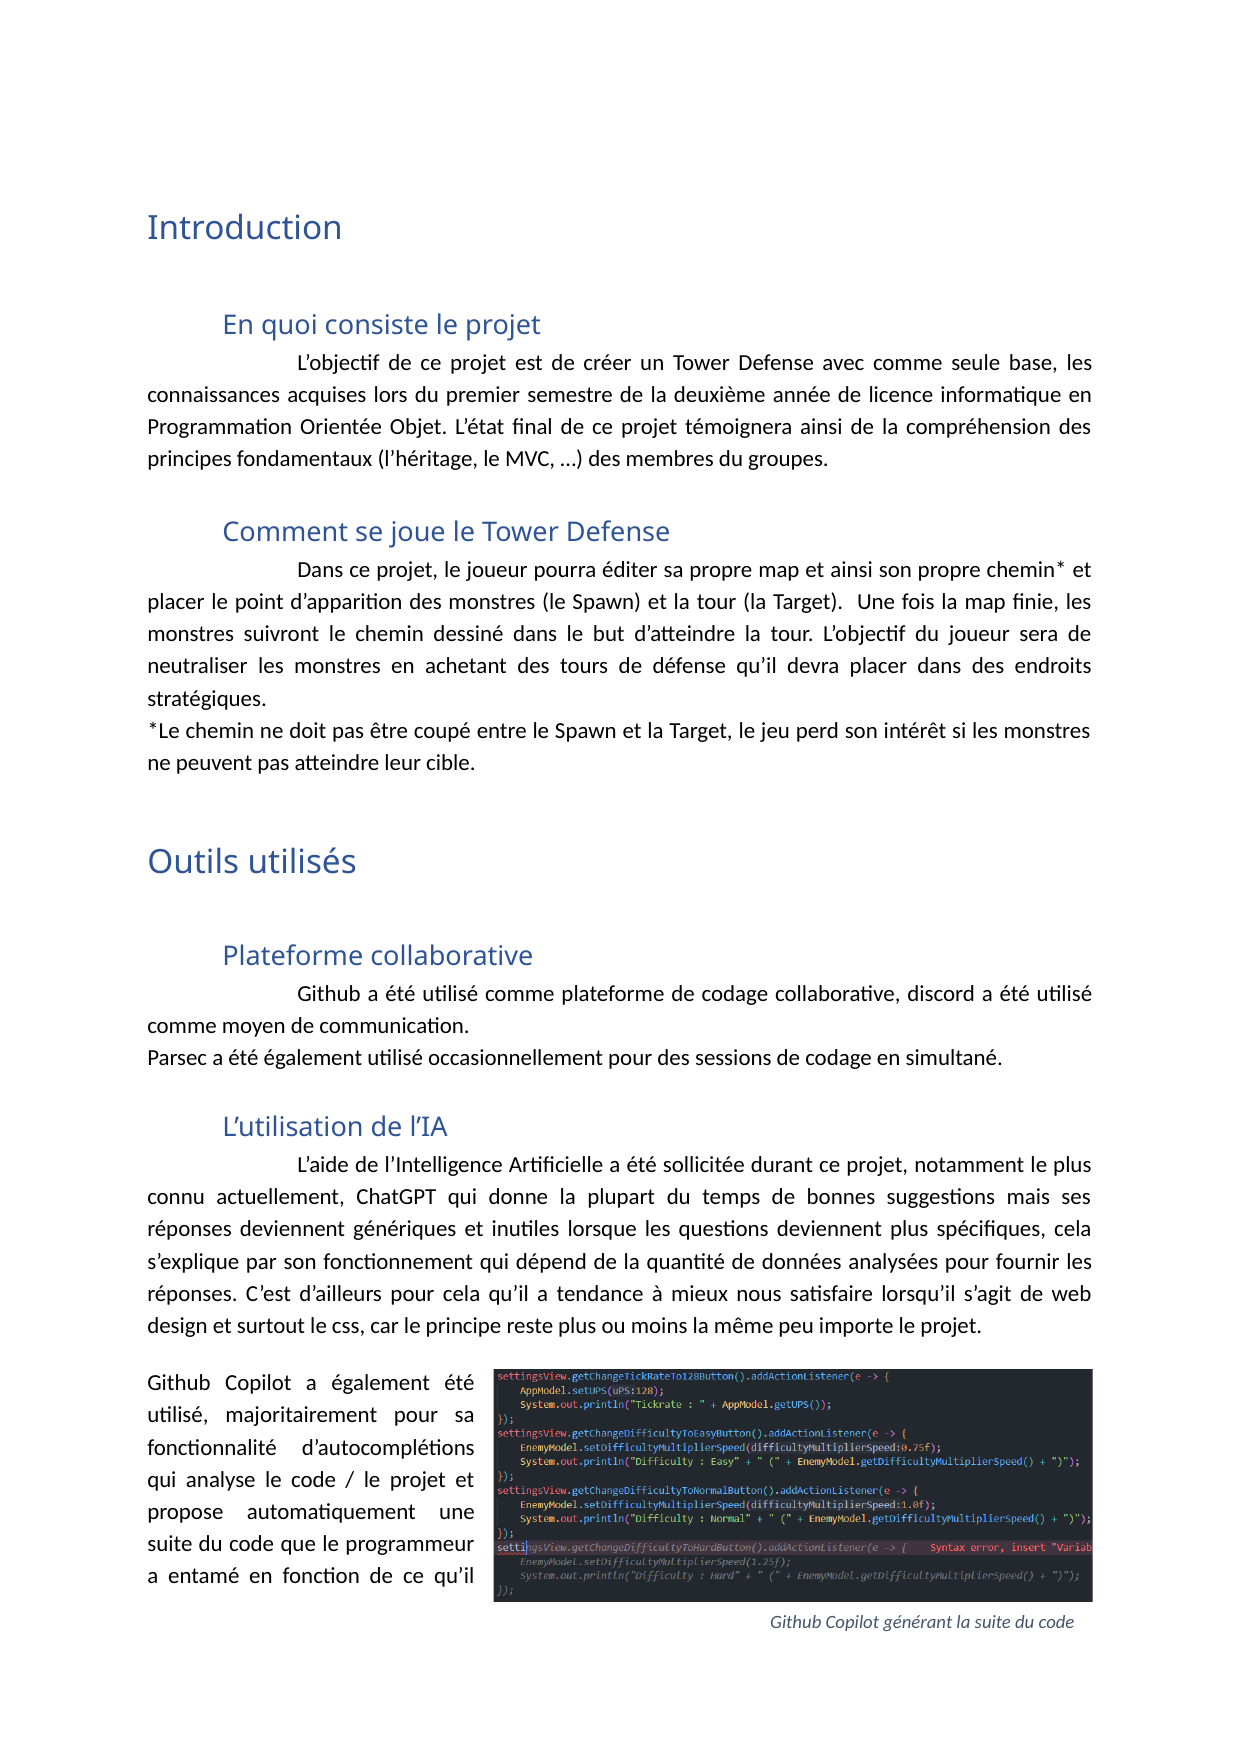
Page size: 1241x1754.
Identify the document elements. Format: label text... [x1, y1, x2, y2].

text Github a été utilisé comme plateforme de codage collaborative, discord a été utilisé comme moyen de communication. [147, 979, 1093, 1039]
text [147, 1368, 1093, 1589]
text L’objectif de ce projet est de créer un Tower Defense avec comme seule base, les connaissances acquises lors du premier semestre de la deuxième année de licence informatique en Programmation Orientée Objet. L’état final de ce projet témoignera ainsi de la compréhension des principes fondamentaux (l’héritage, le MVC, …) des membres du groupes. [147, 348, 1093, 472]
subtitle Outils utilisés [147, 838, 1093, 883]
picture [492, 1369, 1093, 1602]
subtitle Plateforme collaborative [147, 937, 1093, 973]
text L’aide de l’Intelligence Artificielle a été sollicitée durant ce projet, notamment le plus connu actuellement, ChatGPT qui donne la plupart du temps de bonnes suggestions mais ses réponses deviennent génériques et inutiles lorsque les questions deviennent plus spécifiques, cela s’explique par son fonctionnement qui dépend de la quantité de données analysées pour fournir les réponses. C’est d’ailleurs pour cela qu’il a tendance à mieux nous satisfaire lorsqu’il s’agit de web design et surtout le css, car le principe reste plus ou moins la même peu importe le projet. [147, 1150, 1093, 1339]
text *Le chemin ne doit pas être coupé entre le Spawn et la Target, le jeu perd son intérêt si les monstres ne peuvent pas atteindre leur cible. [147, 716, 1093, 776]
subtitle L’utilisation de l’IA [147, 1108, 1093, 1145]
text Parsec a été également utilisé occasionnellement pour des sessions de codage en simultané. [147, 1043, 1093, 1071]
subtitle Introduction [147, 204, 1093, 249]
subtitle Comment se joue le Tower Defense [147, 513, 1093, 549]
subtitle En quoi consiste le projet [147, 305, 1093, 342]
text Dans ce projet, le joueur pourra éditer sa propre map et ainsi son propre chemin* et placer le point d’apparition des monstres (le Spawn) et la tour (la Target). Une fois la map finie, les monstres suivront le chemin dessiné dans le but d’atteindre la tour. L’objectif du joueur sera de neutraliser les monstres en achetant des tours de défense qu’il devra placer dans des endroits stratégiques. [147, 555, 1093, 712]
